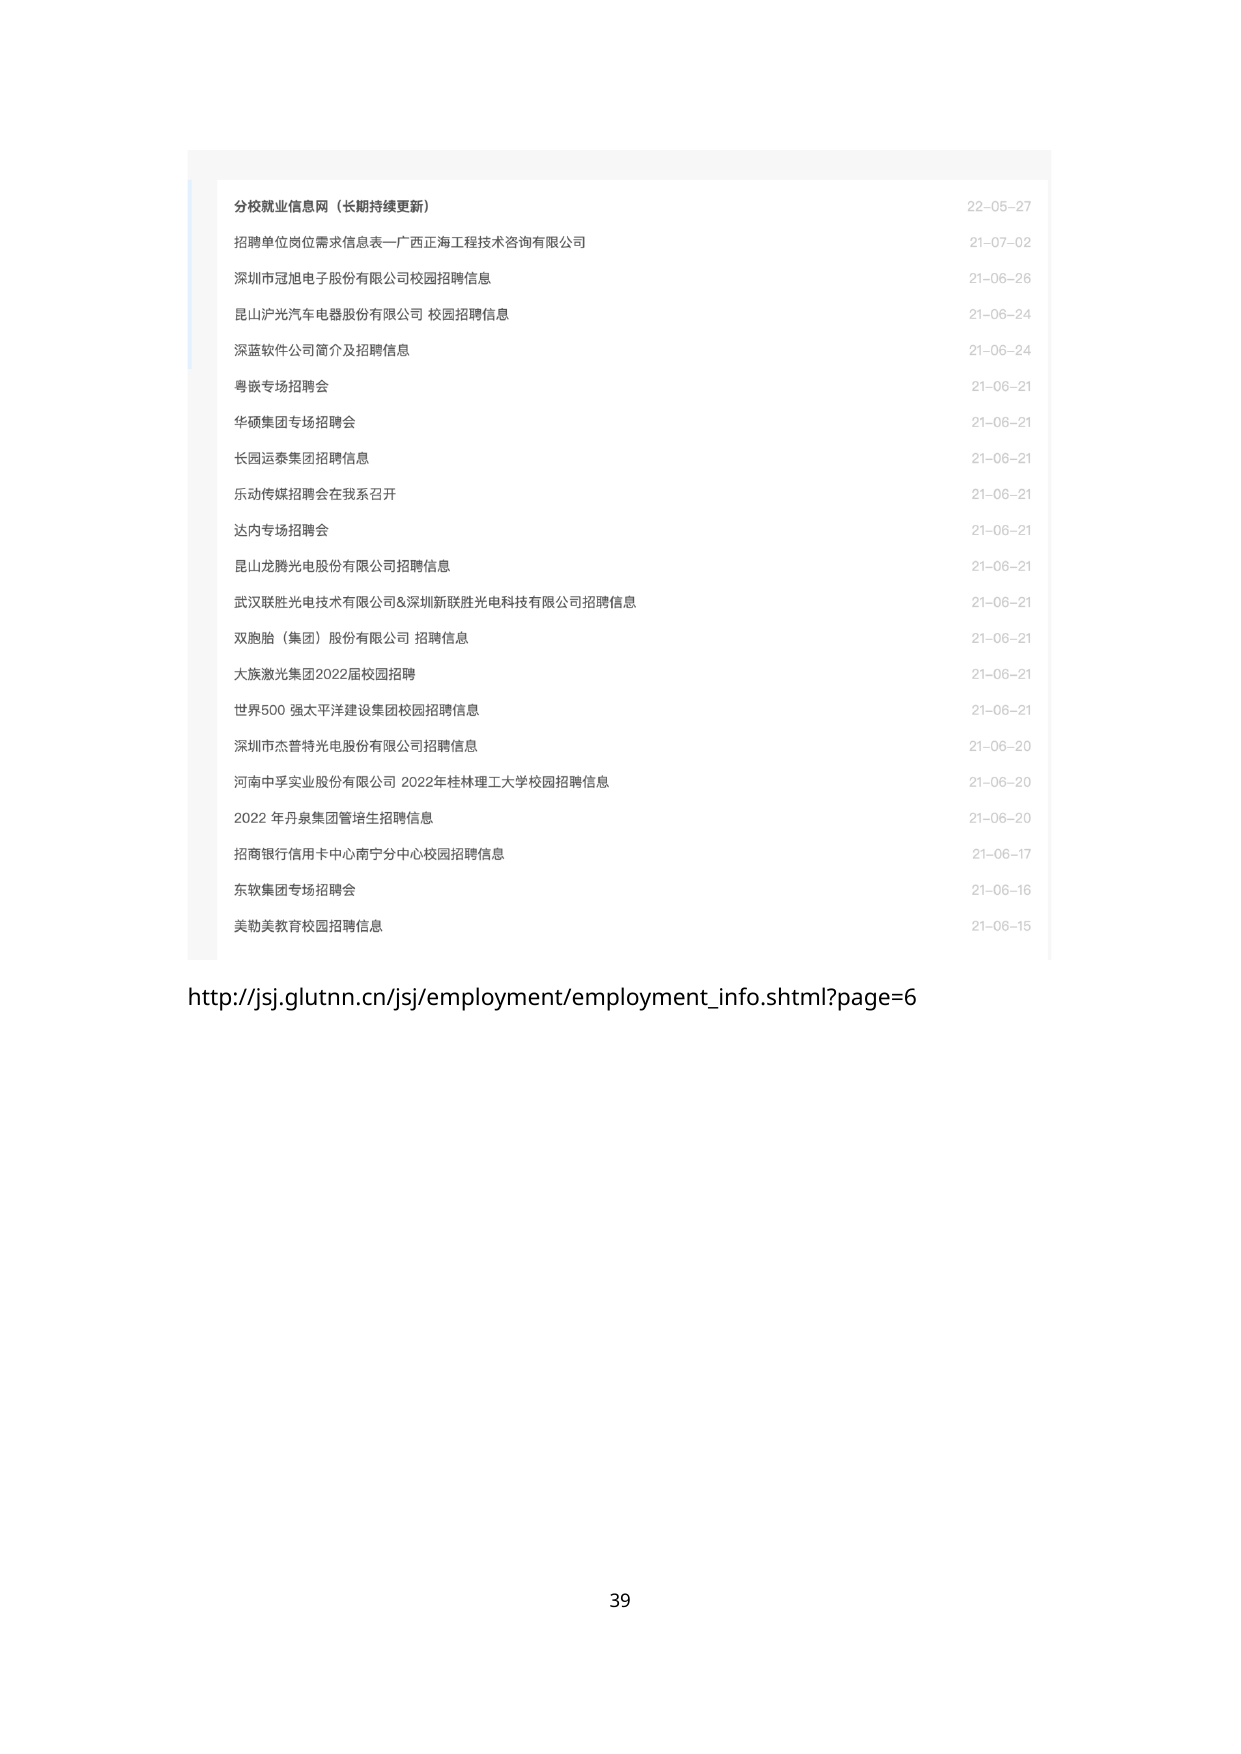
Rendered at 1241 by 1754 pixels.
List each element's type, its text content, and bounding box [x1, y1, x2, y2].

picture [187, 150, 1052, 960]
text http://jsj.glutnn.cn/jsj/employment/employment_info.shtml?page=6 [187, 981, 1053, 1012]
